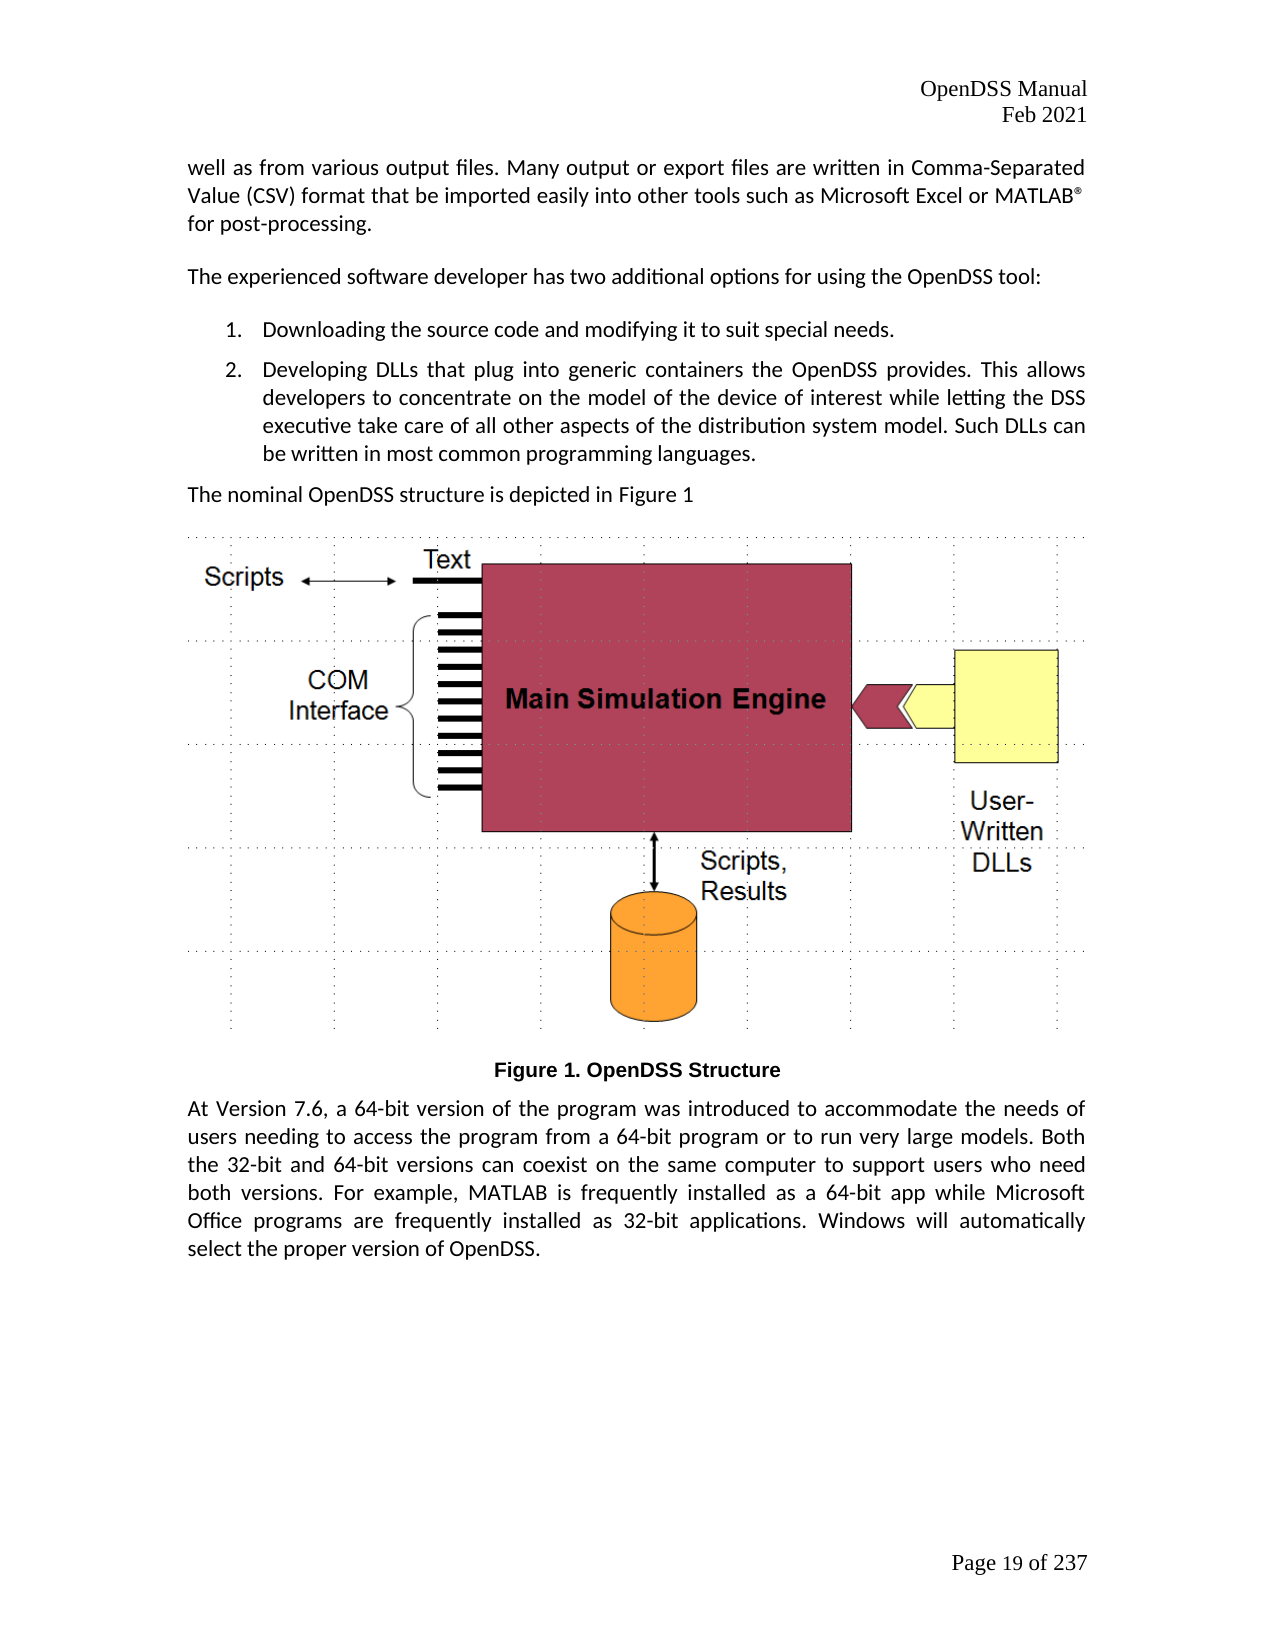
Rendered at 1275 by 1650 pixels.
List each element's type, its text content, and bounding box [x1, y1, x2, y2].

text At Version 7.6, a 64-bit version of the program was introduced to accommodate the needs of users needing to access the program from a 64-bit program or to run very large models. Both the 32-bit and 64-bit versions can coexist on the same computer to support users who need both versions. For example, MATLAB is frequently installed as a 64-bit app while Microsoft Office programs are frequently installed as 32-bit applications. Windows will automatically select the proper version of OpenDSS. [187, 1094, 1087, 1262]
picture [187, 532, 1088, 1033]
text The nominal OpenDSS structure is depicted in Figure 1 [187, 480, 1087, 508]
list Developing DLLs that plug into generic containers the OpenDSS provides. This allows developers to concentrate on the model of the device of interest while letting the DSS executive take care of all other aspects of the distribution system model. Such DLLs can be written in most common programming languages. [225, 355, 1087, 467]
list Downloading the source code and modifying it to suit special needs. [225, 315, 1087, 343]
text The experienced software developer has two additional options for using the OpenDSS tool: [187, 262, 1087, 290]
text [187, 153, 1087, 237]
